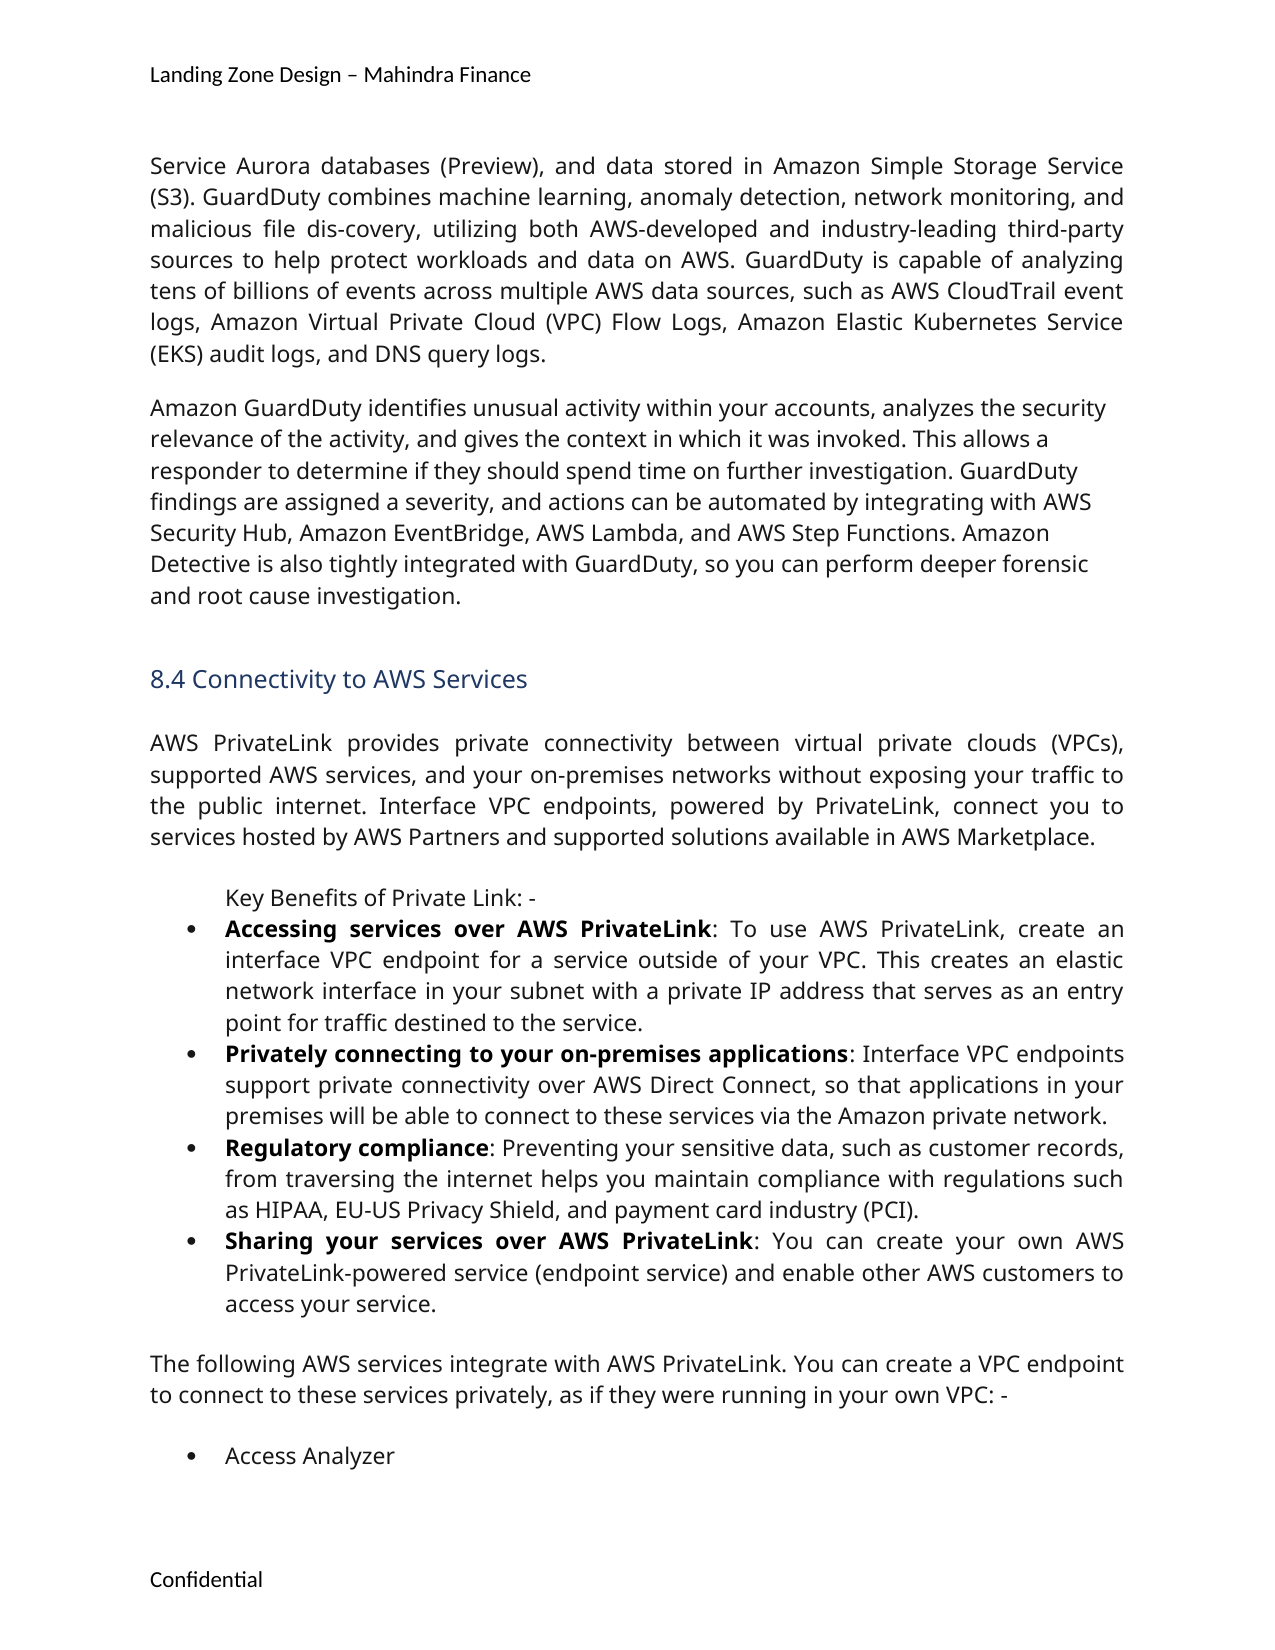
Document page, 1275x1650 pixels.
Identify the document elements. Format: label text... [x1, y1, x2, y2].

text Amazon GuardDuty identifies unusual activity within your accounts, analyzes the security relevance of the activity, and gives the context in which it was invoked. This allows a responder to determine if they should spend time on further investigation. GuardDuty findings are assigned a severity, and actions can be automated by integrating with AWS Security Hub, Amazon EventBridge, AWS Lambda, and AWS Step Functions. Amazon Detective is also tightly integrated with GuardDuty, so you can perform deeper forensic and root cause investigation. [150, 392, 1125, 611]
list Sharing your services over AWS PrivateLink: You can create your own AWS PrivateLink-powered service (endpoint service) and enable other AWS customers to access your service. [187, 1225, 1125, 1319]
text The following AWS services integrate with AWS PrivateLink. You can create a VPC endpoint to connect to these services privately, as if they were running in your own VPC: - [150, 1348, 1125, 1411]
list Key Benefits of Private Link: - [225, 881, 1125, 913]
list Regulatory compliance: Preventing your sensitive data, such as customer records, from traversing the internet helps you maintain compliance with regulations such as HIPAA, EU-US Privacy Shield, and payment card industry (PCI). [187, 1131, 1125, 1225]
list Access Analyzer [187, 1440, 1125, 1471]
list Accessing services over AWS PrivateLink: To use AWS PrivateLink, create an interface VPC endpoint for a service outside of your VPC. This creates an elastic network interface in your subnet with a private IP address that serves as an entry point for traffic destined to the service. [187, 913, 1125, 1038]
text AWS PrivateLink provides private connectivity between virtual private clouds (VPCs), supported AWS services, and your on-premises networks without exposing your traffic to the public internet. Interface VPC endpoints, powered by PrivateLink, connect you to services hosted by AWS Partners and supported solutions available in AWS Marketplace. [150, 727, 1125, 852]
list Privately connecting to your on-premises applications: Interface VPC endpoints support private connectivity over AWS Direct Connect, so that applications in your premises will be able to connect to these services via the Amazon private network. [187, 1038, 1125, 1131]
subtitle 8.4 Connectivity to AWS Services [150, 661, 1125, 695]
